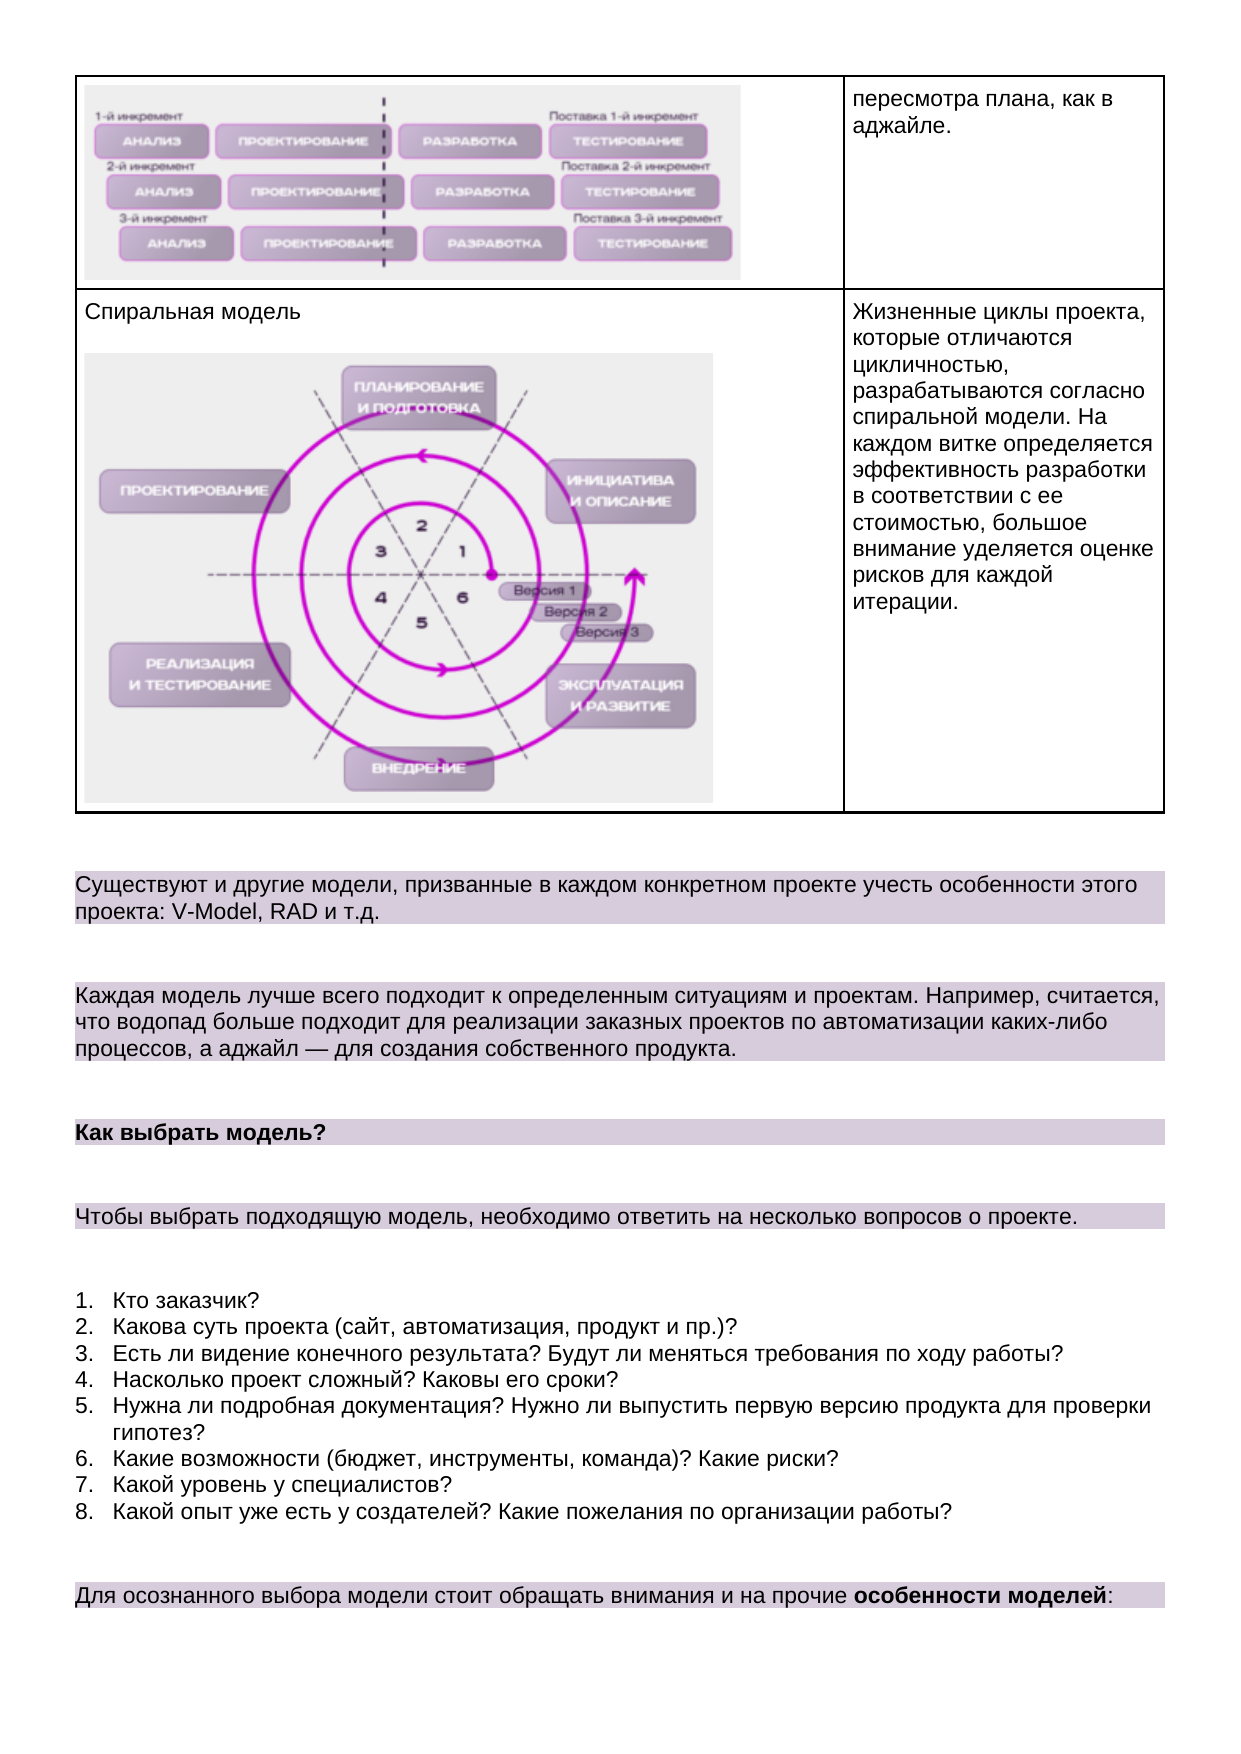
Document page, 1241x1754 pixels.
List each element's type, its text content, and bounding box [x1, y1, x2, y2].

text Каждая модель лучше всего подходит к определенным ситуациям и проектам. Например, считается, что водопад больше подходит для реализации заказных проектов по автоматизации каких-либо процессов, а аджайл — для создания собственного продукта. [75, 982, 1165, 1061]
text Существуют и другие модели, призванные в каждом конкретном проекте учесть особенности этого проекта: V-Model, RAD и т.д. [75, 871, 1165, 924]
list Нужна ли подробная документация? Нужно ли выпустить первую версию продукта для проверки гипотез? [75, 1392, 1165, 1445]
text Для осознанного выбора модели стоит обращать внимания и на прочие особенности моделей: [75, 1582, 1165, 1608]
text Чтобы выбрать подходящую модель, необходимо ответить на несколько вопросов о проекте. [75, 1203, 1165, 1229]
text Как выбрать модель? [75, 1119, 1165, 1145]
list Какие возможности (бюджет, инструменты, команда)? Какие риски? [75, 1445, 1165, 1471]
list Насколько проект сложный? Каковы его сроки? [75, 1366, 1165, 1392]
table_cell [845, 77, 1163, 287]
list Кто заказчик? [75, 1287, 1165, 1313]
list Есть ли видение конечного результата? Будут ли меняться требования по ходу работы? [75, 1340, 1165, 1366]
table_cell Жизненные циклы проекта, которые отличаются цикличностью, разрабатываются согласно спиральной модели. На каждом витке определяется эффективность разработки в соответствии с ее стоимостью, большое внимание уделяется оценке рисков для каждой итерации. [845, 290, 1163, 811]
list Какой опыт уже есть у создателей? Какие пожелания по организации работы? [75, 1498, 1165, 1524]
table_cell Инкрементная модель [77, 77, 843, 287]
picture [84, 85, 741, 280]
picture [84, 353, 714, 803]
table_cell Спиральная модель [77, 290, 843, 811]
list Какова суть проекта (сайт, автоматизация, продукт и пр.)? [75, 1313, 1165, 1340]
list Какой уровень у специалистов? [75, 1471, 1165, 1498]
